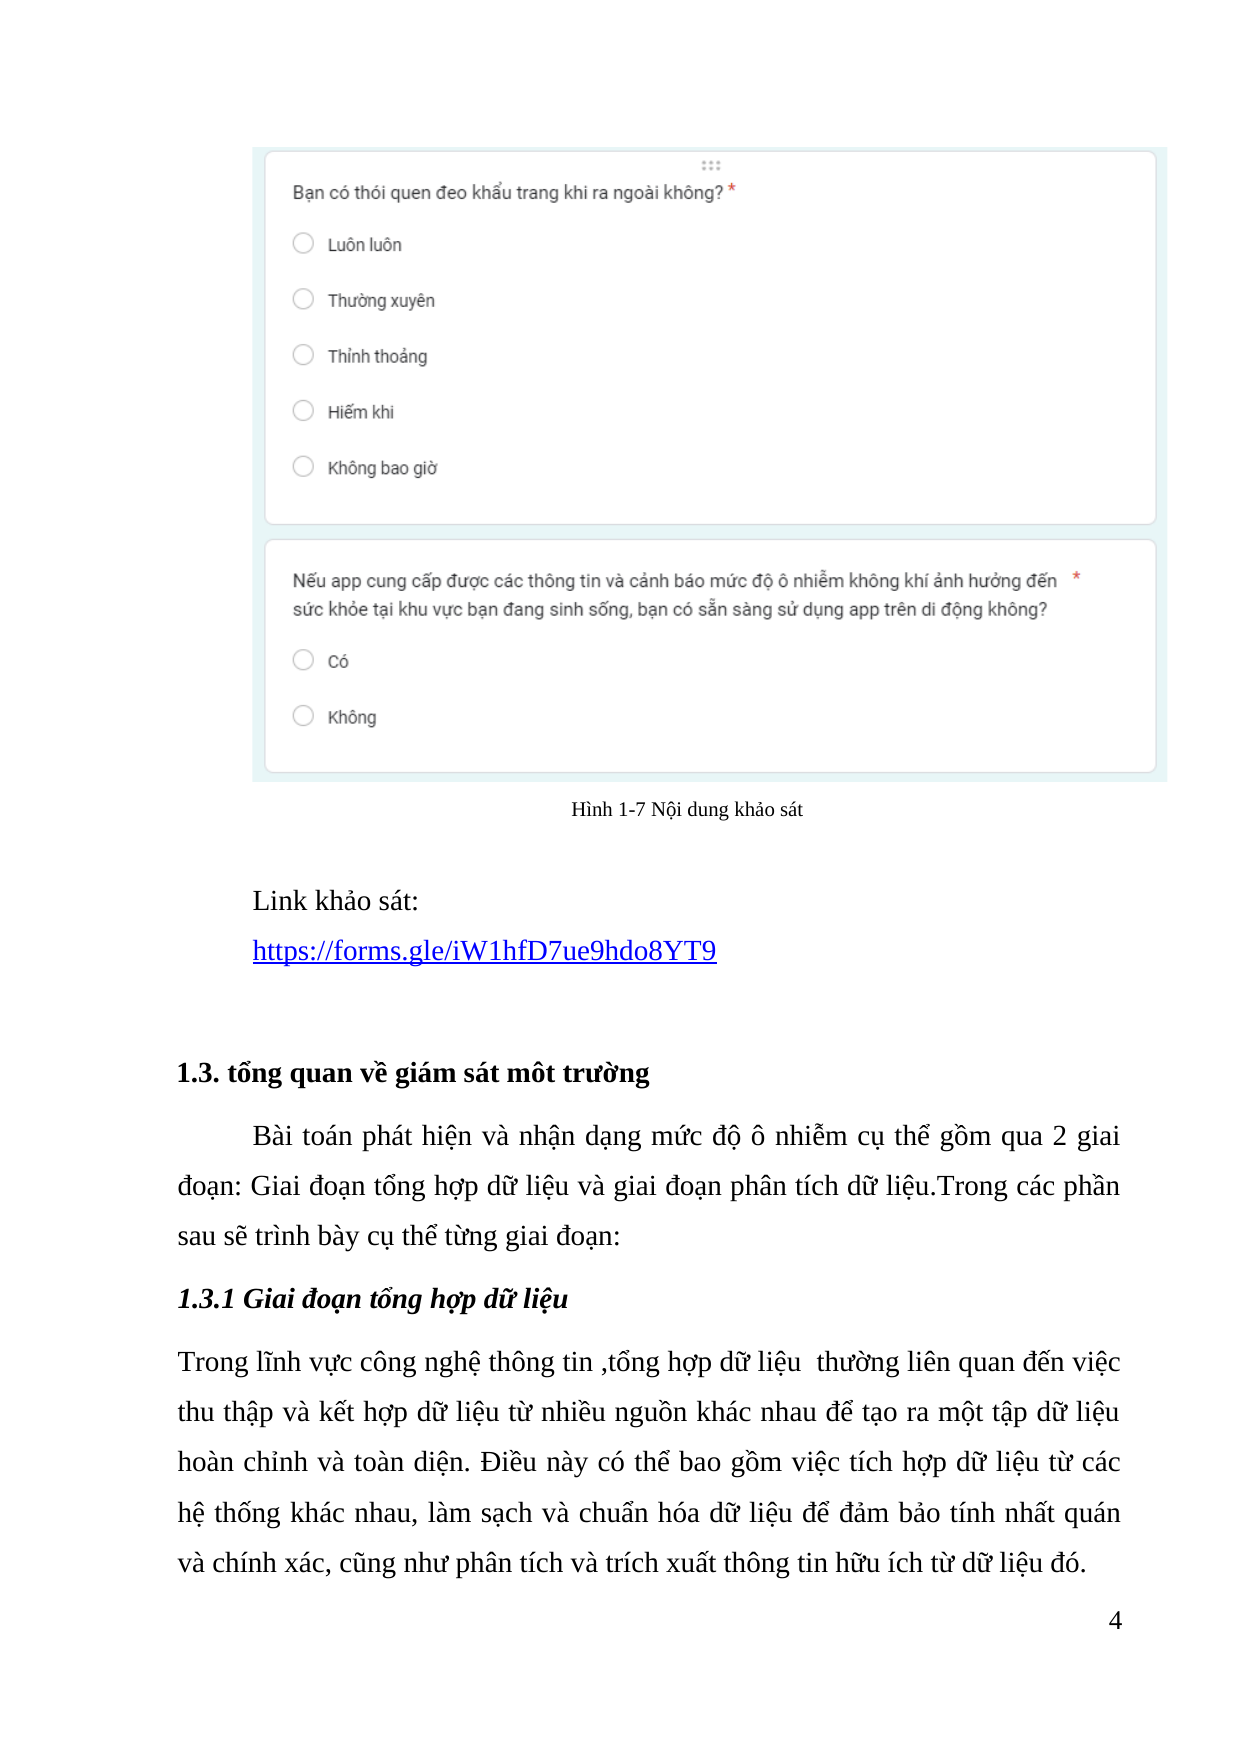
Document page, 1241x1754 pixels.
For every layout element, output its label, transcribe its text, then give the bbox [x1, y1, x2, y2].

text Trong lĩnh vực công nghệ thông tin ,tổng hợp dữ liệu thường liên quan đến việc thu thập và kết hợp dữ liệu từ nhiều nguồn khác nhau để tạo ra một tập dữ liệu hoàn chỉnh và toàn diện. Điều này có thể bao gồm việc tích hợp dữ liệu từ các hệ thống khác nhau, làm sạch và chuẩn hóa dữ liệu để đảm bảo tính nhất quán và chính xác, cũng như phân tích và trích xuất thông tin hữu ích từ dữ liệu đó. [177, 1344, 1122, 1579]
list Hình 1-7 Nội dung khảo sát [252, 797, 1122, 821]
list https://forms.gle/iW1hfD7ue9hdo8YT9 [252, 933, 1122, 967]
subtitle 1.3.1 Giai đoạn tổng hợp dữ liệu [177, 1281, 1122, 1314]
list Link khảo sát: [252, 883, 1122, 917]
picture [252, 147, 1168, 782]
subtitle 1.3. tổng quan về giám sát môt trường [176, 1055, 1122, 1088]
text Bài toán phát hiện và nhận dạng mức độ ô nhiễm cụ thể gồm qua 2 giai đoạn: Giai đoạn tổng hợp dữ liệu và giai đoạn phân tích dữ liệu.Trong các phần sau sẽ trình bày cụ thể từng giai đoạn: [177, 1118, 1122, 1252]
